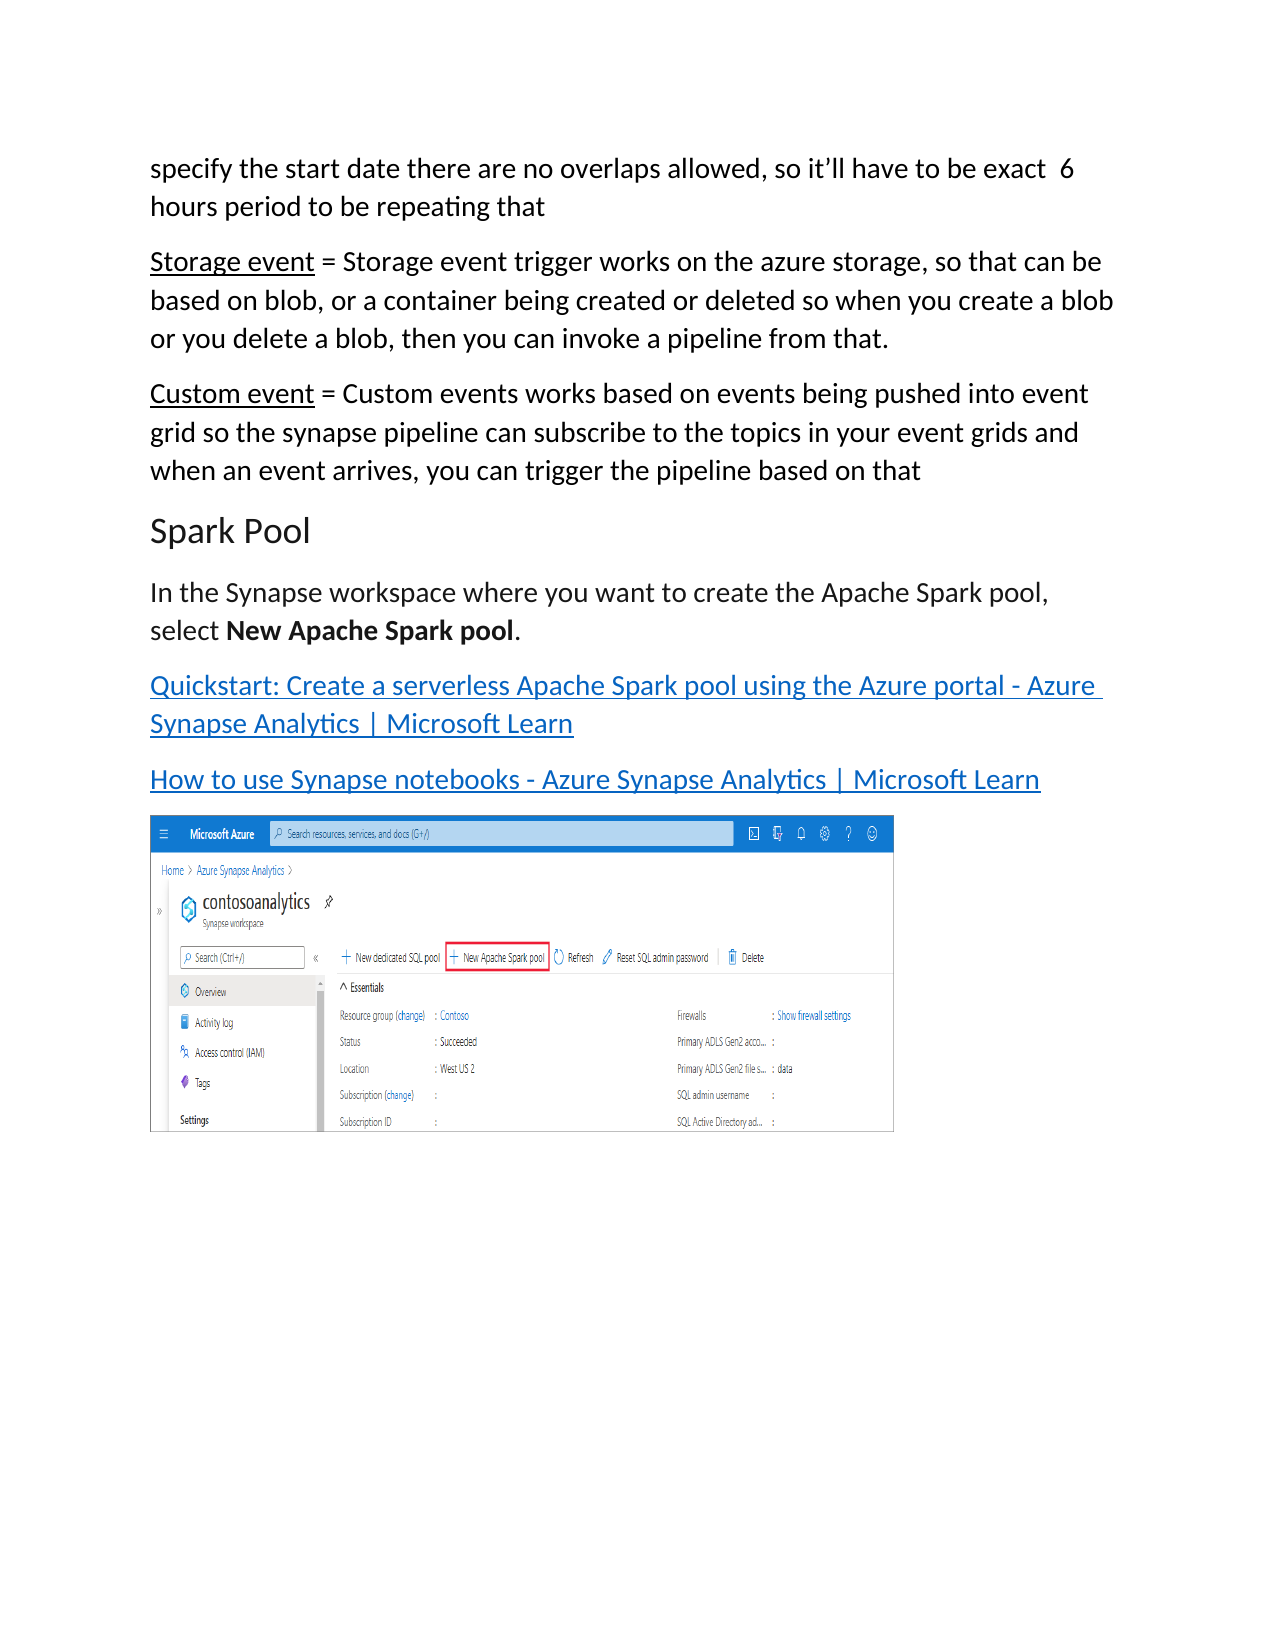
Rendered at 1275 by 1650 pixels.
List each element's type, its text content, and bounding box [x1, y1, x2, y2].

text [150, 150, 1125, 224]
text Spark Pool [150, 507, 1125, 553]
text How to use Synapse notebooks - Azure Synapse Analytics | Microsoft Learn [150, 761, 1125, 796]
text Custom event = Custom events works based on events being pushed into event grid so the synapse pipeline can subscribe to the topics in your event grids and when an event arrives, you can trigger the pipeline based on that [150, 376, 1125, 488]
picture [150, 815, 894, 1132]
text Storage event = Storage event trigger works on the azure storage, so that can be based on blob, or a container being created or deleted so when you create a blob or you delete a blob, then you can invoke a pipeline from that. [150, 243, 1125, 356]
text Quickstart: Create a serverless Apache Spark pool using the Azure portal - Azure Synapse Analytics | Microsoft Learn [150, 667, 1125, 741]
text In the Synapse workspace where you want to create the Apache Spark pool, select New Apache Spark pool. [150, 574, 1125, 648]
